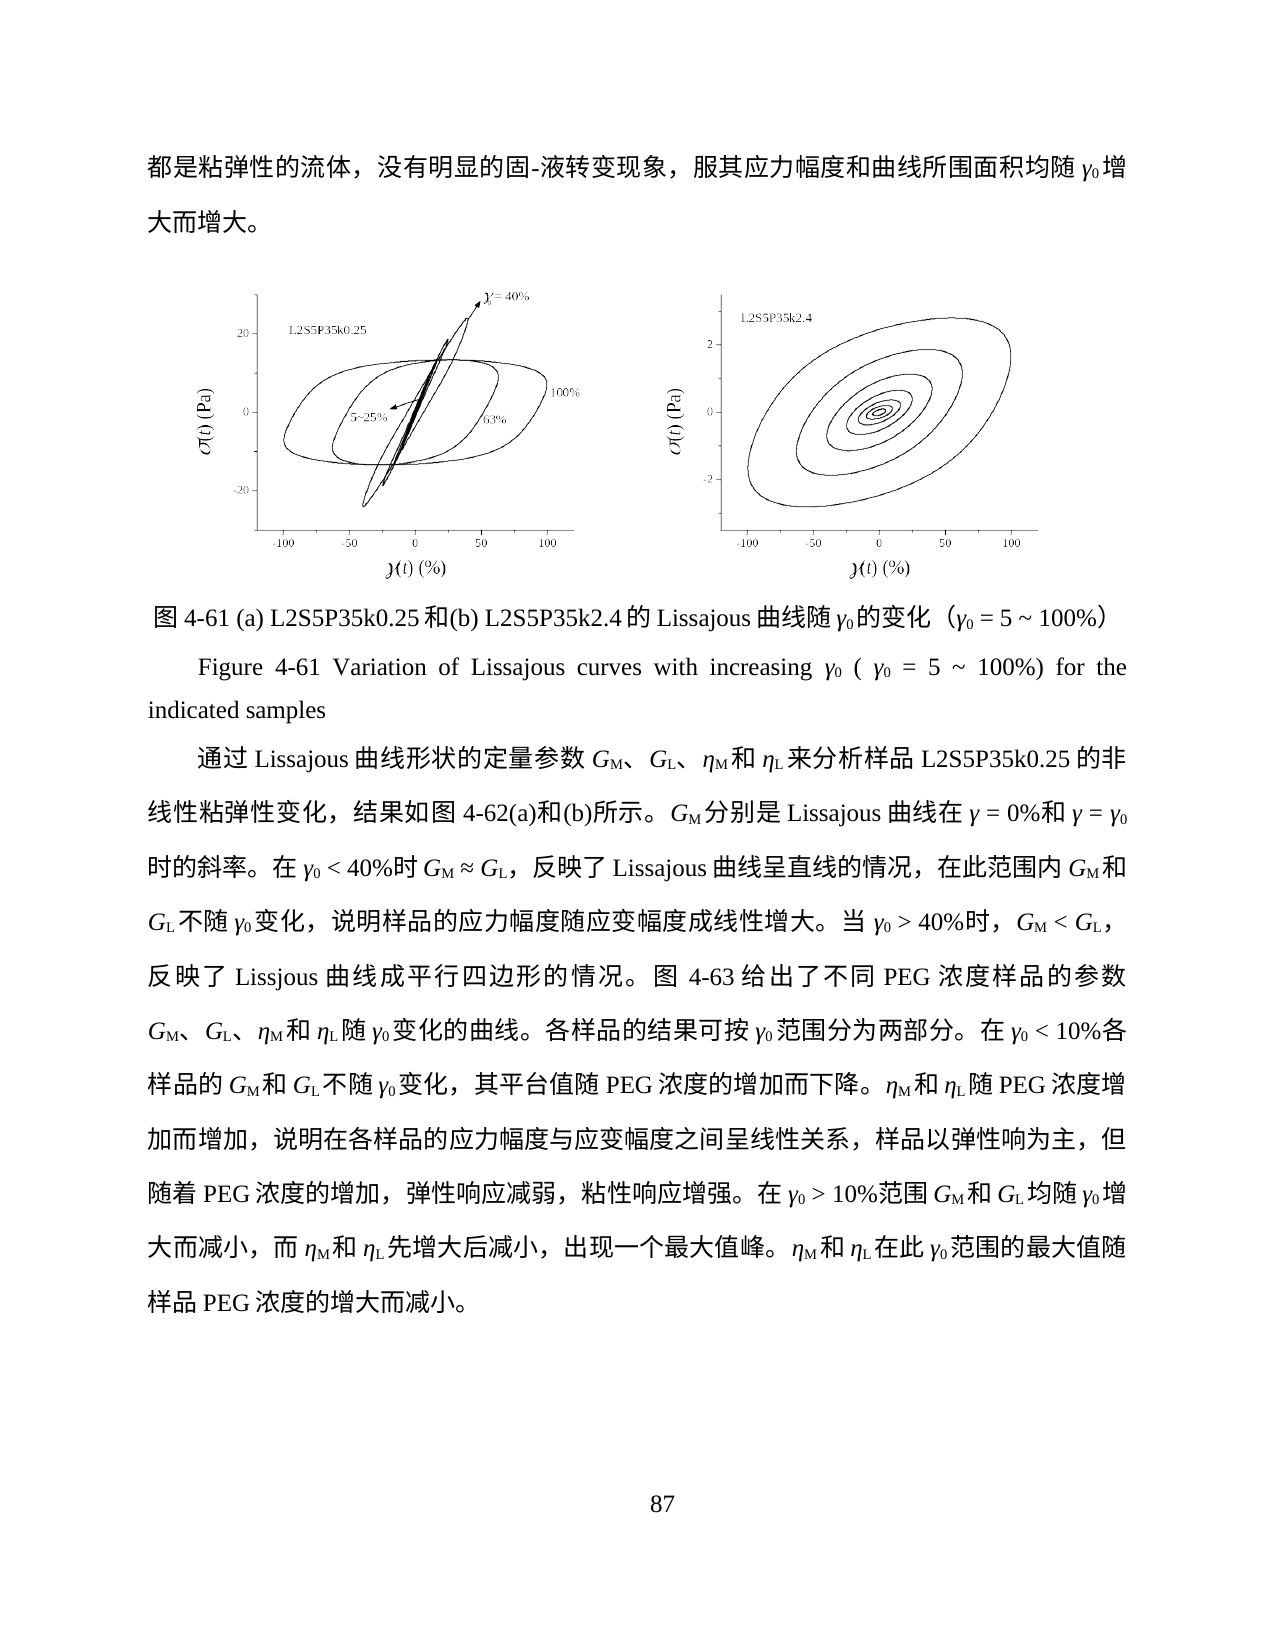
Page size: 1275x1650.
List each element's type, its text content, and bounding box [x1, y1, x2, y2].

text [148, 148, 1127, 238]
